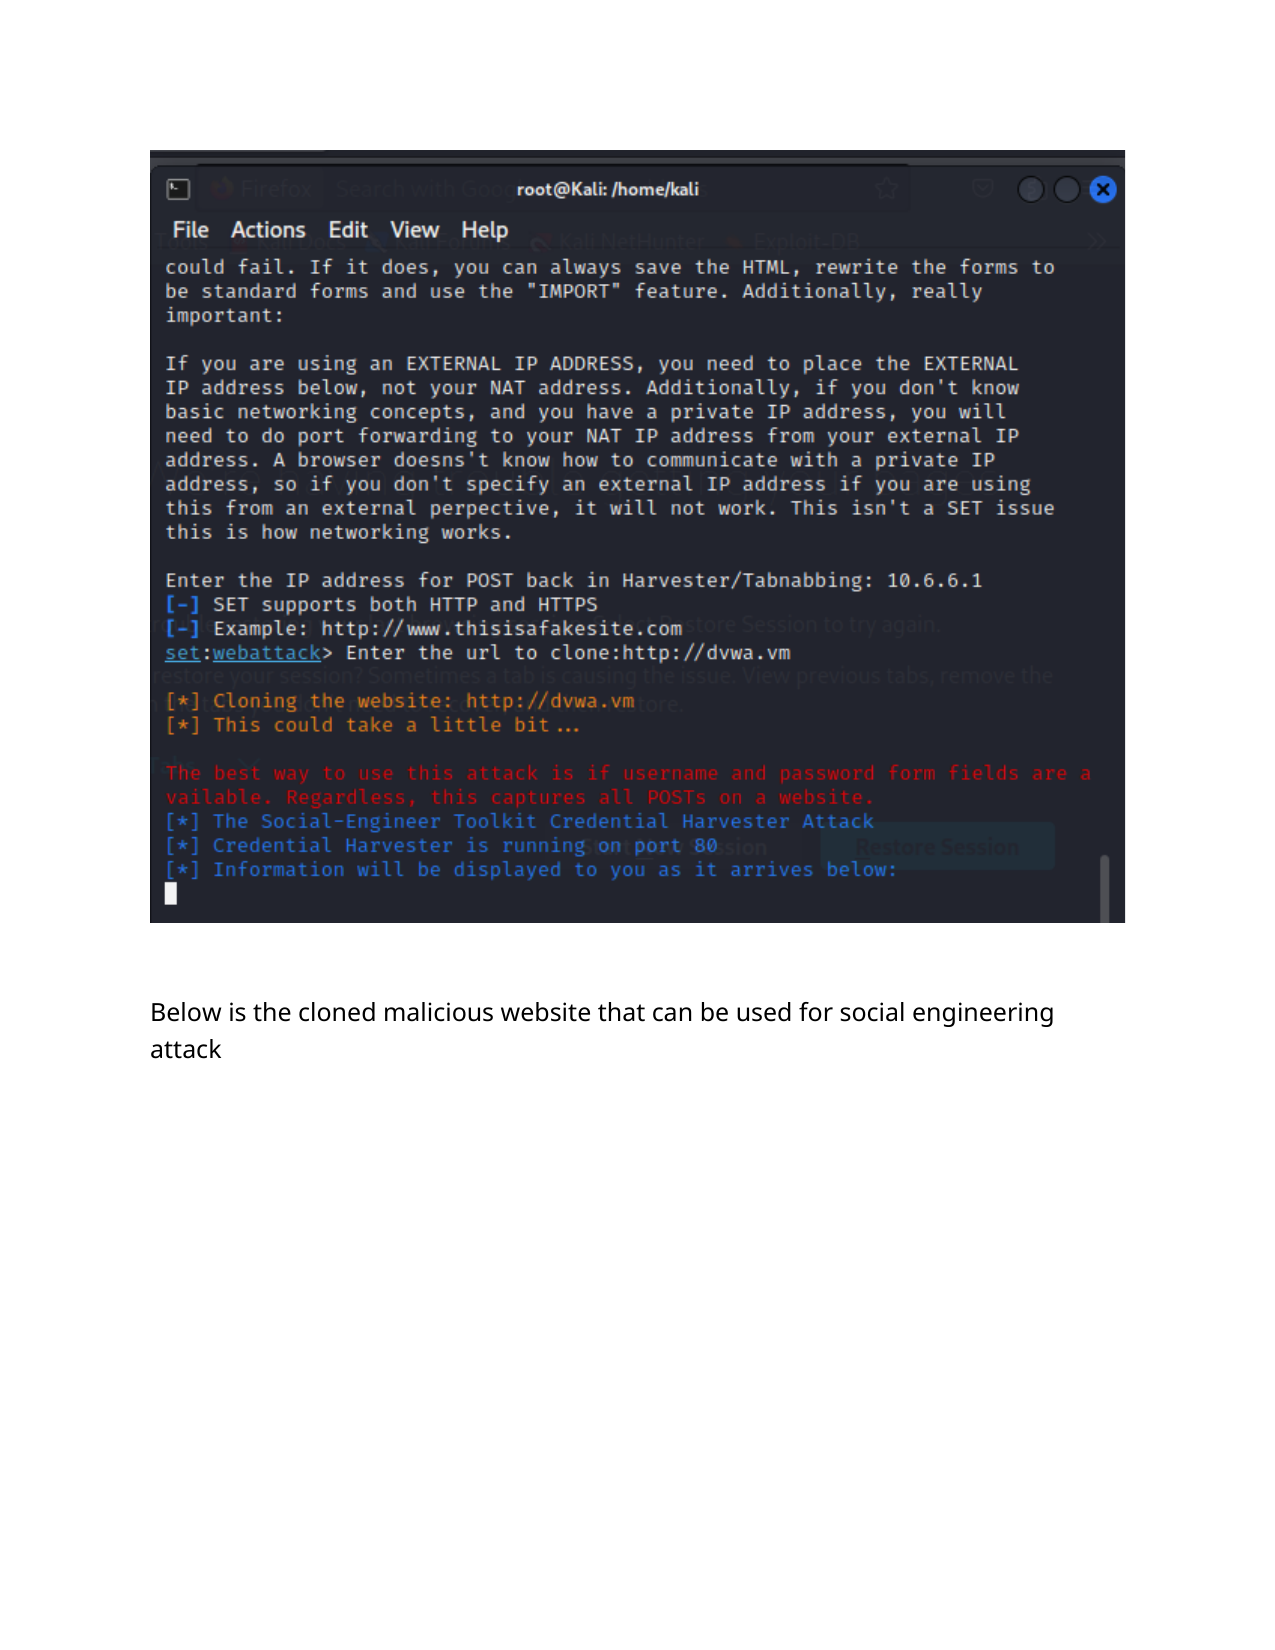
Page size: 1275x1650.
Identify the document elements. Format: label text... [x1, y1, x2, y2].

picture [150, 150, 1125, 923]
text Below is the cloned malicious website that can be used for social engineering attack [150, 994, 1125, 1065]
